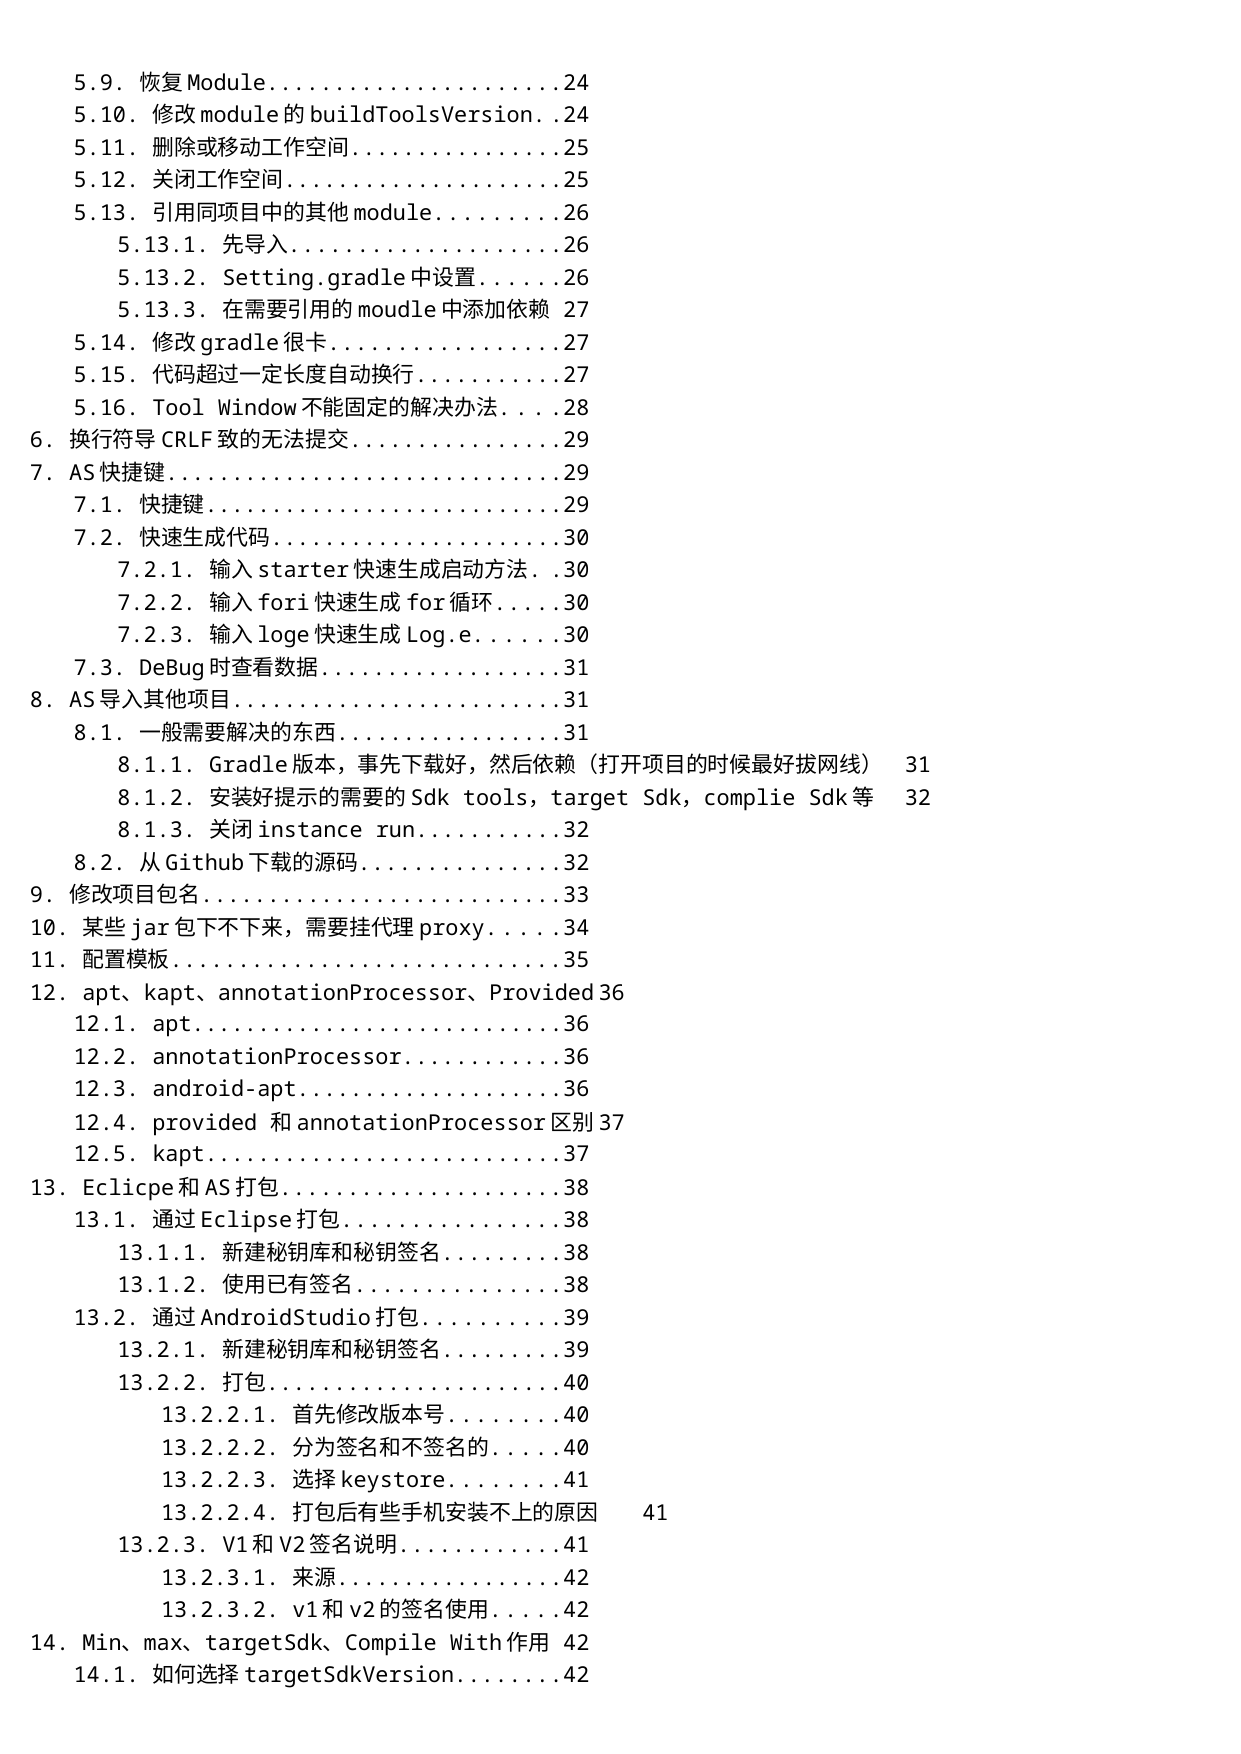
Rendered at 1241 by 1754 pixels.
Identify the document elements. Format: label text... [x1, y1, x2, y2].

text 5.13.3. 在需要引用的moudle中添加依赖 27 [117, 292, 1211, 324]
text 9. 修改项目包名 33 [29, 877, 1211, 909]
text 12.2. annotationProcessor 36 [73, 1039, 1211, 1072]
text 12.5. kapt 37 [73, 1137, 1211, 1169]
text 13.2.2. 打包 40 [117, 1364, 1211, 1397]
text 8.1.1. Gradle版本，事先下载好，然后依赖（打开项目的时候最好拔网线） 31 [117, 747, 1211, 779]
text 7.2. 快速生成代码 30 [73, 519, 1211, 552]
text 13.1. 通过Eclipse打包 38 [73, 1202, 1211, 1234]
text 7.1. 快捷键 29 [73, 487, 1211, 519]
text 7. AS快捷键 29 [29, 454, 1211, 487]
text 13.2.2.1. 首先修改版本号 40 [161, 1397, 1211, 1429]
text 7.3. DeBug时查看数据 31 [73, 649, 1211, 682]
text 13.1.1. 新建秘钥库和秘钥签名 38 [117, 1234, 1211, 1267]
text 13.2.3.2. v1和v2的签名使用 42 [161, 1592, 1211, 1624]
text 5.11. 删除或移动工作空间 25 [73, 129, 1211, 162]
text 8.1.2. 安装好提示的需要的Sdk tools，target Sdk，complie Sdk等 32 [117, 779, 1211, 812]
text 12.3. android-apt 36 [73, 1072, 1211, 1104]
text 13.2. 通过AndroidStudio打包 39 [73, 1299, 1211, 1332]
text 14. Min、max、targetSdk、Compile With作用 42 [29, 1624, 1211, 1657]
text 7.2.3. 输入loge快速生成Log.e 30 [117, 617, 1211, 649]
text 12. apt、kapt、annotationProcessor、Provided 36 [29, 974, 1211, 1007]
text 5.14. 修改gradle很卡 27 [73, 324, 1211, 357]
text 13.2.2.4. 打包后有些手机安装不上的原因 41 [161, 1494, 1211, 1527]
text 5.10. 修改module的buildToolsVersion 24 [73, 97, 1211, 129]
text 8.1. 一般需要解决的东西 31 [73, 714, 1211, 747]
text 5.13.2. Setting.gradle中设置 26 [117, 259, 1211, 292]
text 13. Eclicpe和AS打包 38 [29, 1169, 1211, 1202]
text 8.2. 从Github下载的源码 32 [73, 844, 1211, 877]
text 13.2.2.2. 分为签名和不签名的 40 [161, 1429, 1211, 1462]
text 5.12. 关闭工作空间 25 [73, 162, 1211, 194]
text 5.9. 恢复Module 24 [73, 64, 1211, 97]
text 5.15. 代码超过一定长度自动换行 27 [73, 357, 1211, 389]
text 7.2.1. 输入starter快速生成启动方法 30 [117, 552, 1211, 584]
text 11. 配置模板 35 [29, 942, 1211, 974]
text 13.2.1. 新建秘钥库和秘钥签名 39 [117, 1332, 1211, 1364]
text 5.13. 引用同项目中的其他module 26 [73, 194, 1211, 227]
text 8.1.3. 关闭 instance run 32 [117, 812, 1211, 844]
text 10. 某些jar包下不下来，需要挂代理proxy 34 [29, 909, 1211, 942]
text 5.16. Tool Window不能固定的解决办法 28 [73, 389, 1211, 422]
text 14.1. 如何选择targetSdkVersion 42 [73, 1657, 1211, 1689]
text 13.2.3. V1和V2签名说明 41 [117, 1527, 1211, 1559]
text 13.1.2. 使用已有签名 38 [117, 1267, 1211, 1299]
text 5.13.1. 先导入 26 [117, 227, 1211, 259]
text 7.2.2. 输入fori快速生成for循环 30 [117, 584, 1211, 617]
text 8. AS导入其他项目 31 [29, 682, 1211, 714]
text 13.2.3.1. 来源 42 [161, 1559, 1211, 1592]
text 12.1. apt 36 [73, 1007, 1211, 1039]
text 6. 换行符导CRLF致的无法提交 29 [29, 422, 1211, 454]
text 12.4. provided 和annotationProcessor区别 37 [73, 1104, 1211, 1137]
text 13.2.2.3. 选择keystore 41 [161, 1462, 1211, 1494]
